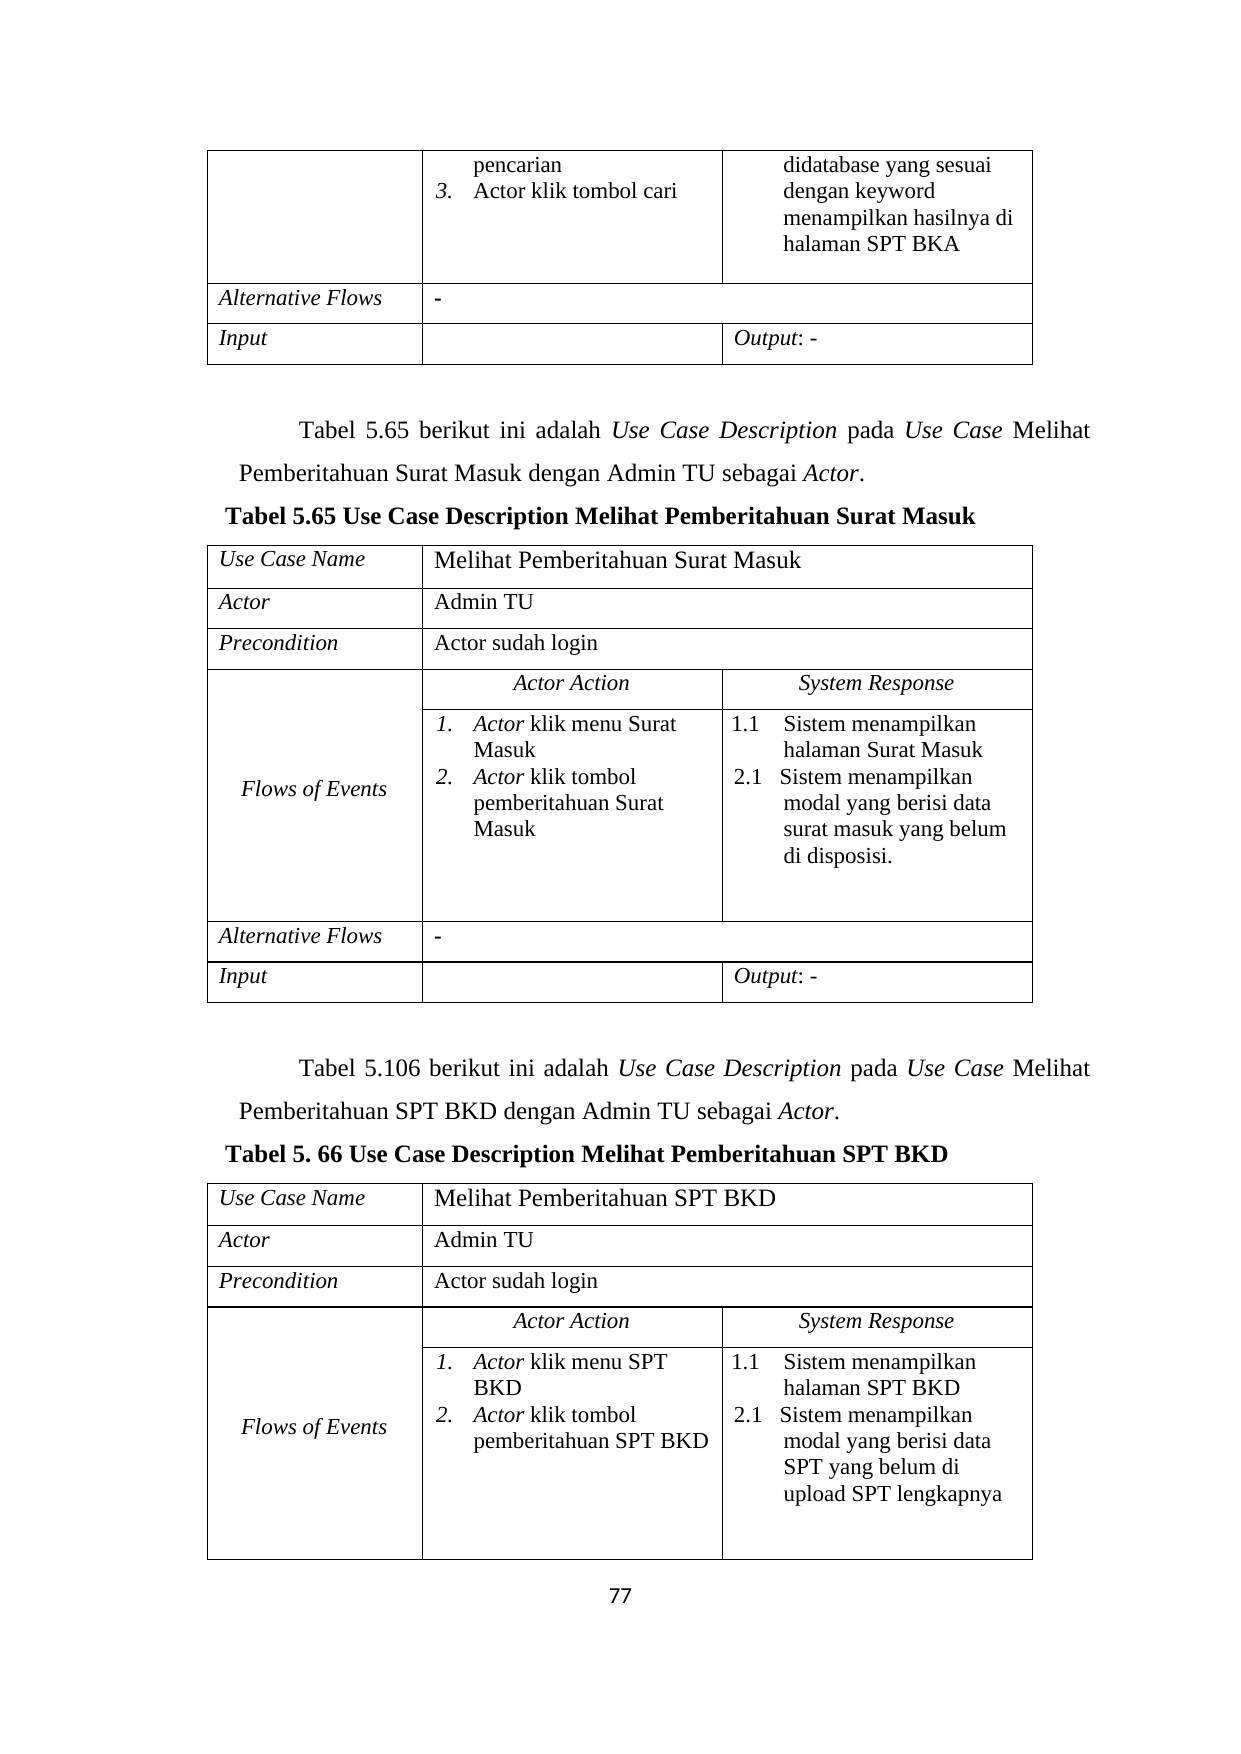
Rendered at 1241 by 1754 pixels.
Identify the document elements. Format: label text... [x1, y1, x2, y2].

table_header Use Case Name [208, 1184, 422, 1225]
text Tabel 5.65 Use Case Description Melihat Pemberitahuan Surat Masuk [225, 501, 1090, 530]
table_cell Actor Action [423, 670, 722, 709]
text Tabel 5.106 berikut ini adalah Use Case Description pada Use Case Melihat Pemberitahuan SPT BKD dengan Admin TU sebagai Actor. [239, 1053, 1090, 1125]
table_cell System Response [723, 1308, 1032, 1347]
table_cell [423, 151, 722, 283]
table_cell [423, 324, 722, 364]
text Tabel 5. 66 Use Case Description Melihat Pemberitahuan SPT BKD [225, 1139, 1090, 1168]
text Tabel 5.65 berikut ini adalah Use Case Description pada Use Case Melihat Pemberitahuan Surat Masuk dengan Admin TU sebagai Actor. [239, 415, 1090, 487]
table_header Melihat Pemberitahuan Surat Masuk [423, 546, 1032, 587]
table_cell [723, 151, 1032, 283]
table_header Use Case Name [208, 546, 422, 587]
table_cell Precondition [208, 629, 422, 668]
table_cell Output: - [723, 324, 1032, 364]
table_cell Actor Action [423, 1308, 722, 1347]
table_cell Actor klik menu SPT BKD Actor klik tombol pemberitahuan SPT BKD [423, 1348, 722, 1559]
table_cell Alternative Flows [208, 922, 422, 961]
table_cell Actor [208, 1226, 422, 1266]
table_cell System Response [723, 670, 1032, 709]
table_cell - [423, 284, 1032, 323]
table_cell Actor klik menu Surat Masuk Actor klik tombol pemberitahuan Surat Masuk [423, 710, 722, 921]
table_cell - [423, 922, 1032, 961]
table_cell Admin TU [423, 1226, 1032, 1266]
table_cell [423, 963, 722, 1002]
table_cell Actor sudah login [423, 1267, 1032, 1306]
table_cell Actor [208, 589, 422, 628]
table_cell Admin TU [423, 589, 1032, 628]
table_cell Actor sudah login [423, 629, 1032, 668]
table_cell Sistem menampilkan halaman SPT BKD 2.1 Sistem menampilkan modal yang berisi data SPT yang belum di upload SPT lengkapnya [723, 1348, 1032, 1559]
table_cell Input [208, 324, 422, 364]
table_header Melihat Pemberitahuan SPT BKD [423, 1184, 1032, 1225]
table_cell Output: - [723, 963, 1032, 1002]
table_cell Flows of Events [208, 670, 422, 921]
table_cell Sistem menampilkan halaman Surat Masuk 2.1 Sistem menampilkan modal yang berisi data surat masuk yang belum di disposisi. [723, 710, 1032, 921]
table_cell Alternative Flows [208, 284, 422, 323]
table_cell Precondition [208, 1267, 422, 1306]
table_cell Flows of Events [208, 1308, 422, 1559]
table_cell Input [208, 963, 422, 1002]
